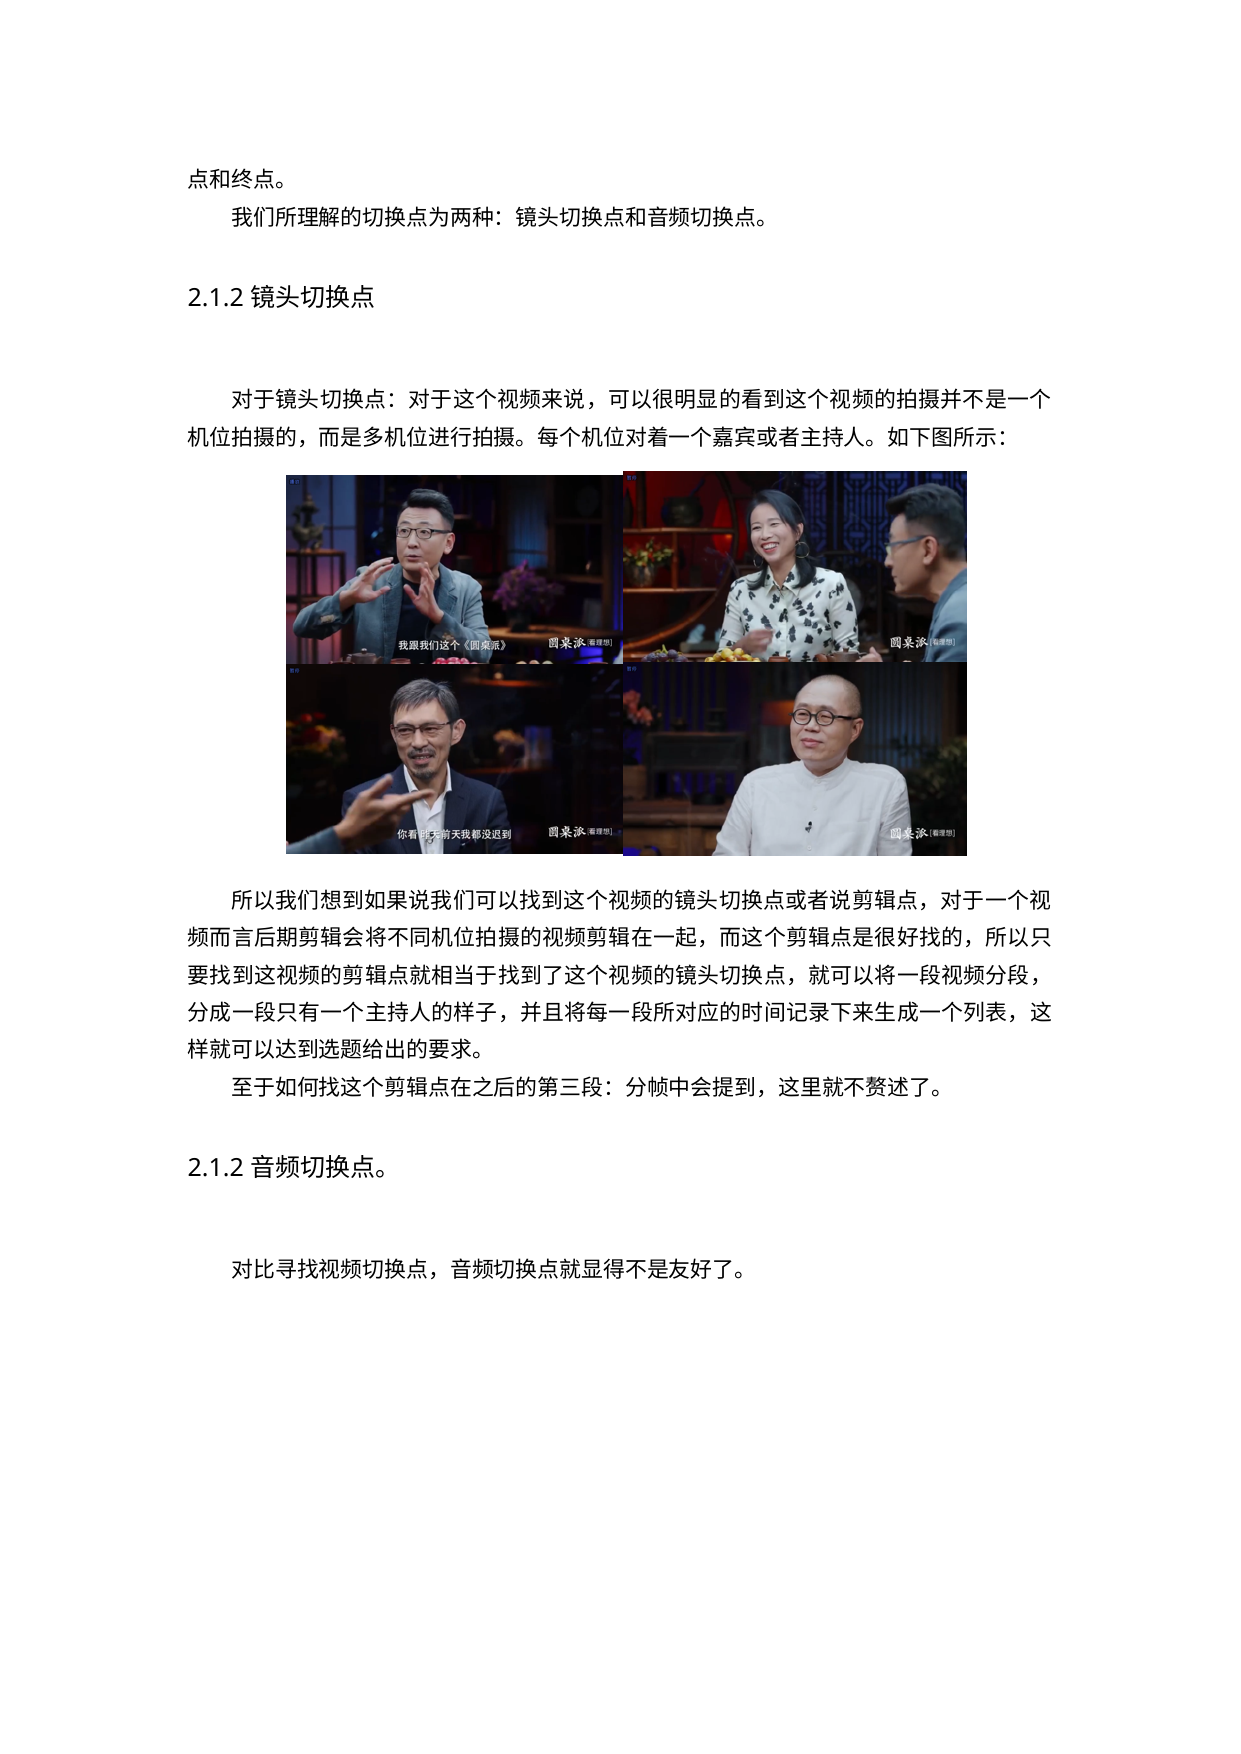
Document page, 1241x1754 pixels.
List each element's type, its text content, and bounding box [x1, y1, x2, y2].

text 我们所理解的切换点为两种：镜头切换点和音频切换点。 [187, 199, 1053, 232]
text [187, 162, 1053, 194]
picture [269, 456, 971, 859]
subtitle 2.1.2 镜头切换点 [187, 263, 1053, 328]
text 至于如何找这个剪辑点在之后的第三段：分帧中会提到，这里就不赘述了。 [187, 1069, 1053, 1102]
text 所以我们想到如果说我们可以找到这个视频的镜头切换点或者说剪辑点，对于一个视频而言后期剪辑会将不同机位拍摄的视频剪辑在一起，而这个剪辑点是很好找的，所以只要找到这视频的剪辑点就相当于找到了这个视频的镜头切换点，就可以将一段视频分段，分成一段只有一个主持人的样子，并且将每一段所对应的时间记录下来生成一个列表，这样就可以达到选题给出的要求。 [187, 883, 1053, 1064]
subtitle 2.1.2 音频切换点。 [187, 1133, 1053, 1198]
text 对比寻找视频切换点，音频切换点就显得不是友好了。 [187, 1252, 1053, 1284]
text 对于镜头切换点：对于这个视频来说，可以很明显的看到这个视频的拍摄并不是一个机位拍摄的，而是多机位进行拍摄。每个机位对着一个嘉宾或者主持人。如下图所示： [187, 382, 1053, 452]
